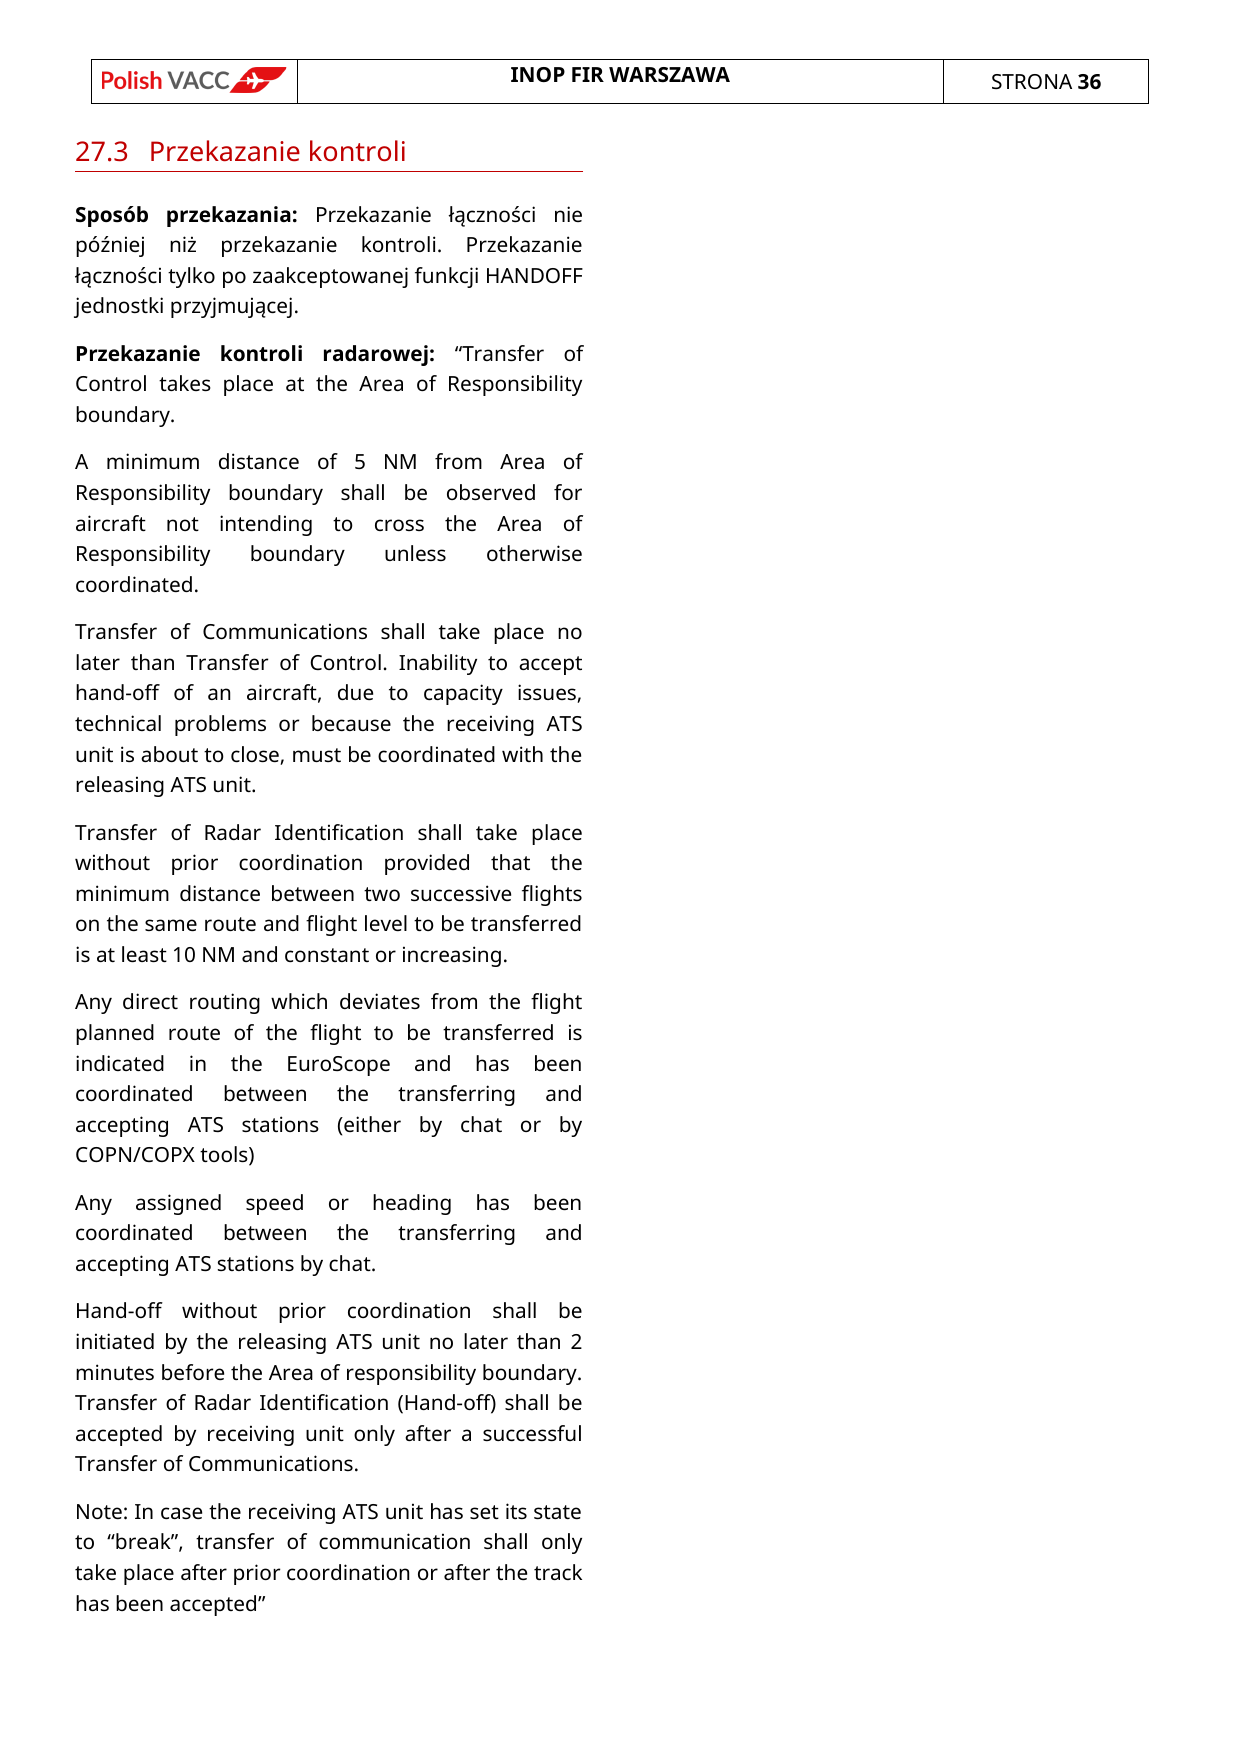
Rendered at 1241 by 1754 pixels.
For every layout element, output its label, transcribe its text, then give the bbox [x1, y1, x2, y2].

text Przekazanie kontroli radarowej: “Transfer of Control takes place at the Area of Responsibility boundary. [75, 339, 583, 428]
text Transfer of Communications shall take place no later than Transfer of Control. Inability to accept hand-off of an aircraft, due to capacity issues, technical problems or because the receiving ATS unit is about to close, must be coordinated with the releasing ATS unit. [75, 617, 583, 799]
subtitle Przekazanie kontroli [75, 132, 583, 171]
text Any direct routing which deviates from the flight planned route of the flight to be transferred is indicated in the EuroScope and has been coordinated between the transferring and accepting ATS stations (either by chat or by COPN/COPX tools) [75, 987, 583, 1169]
text Transfer of Radar Identification shall take place without prior coordination provided that the minimum distance between two successive flights on the same route and flight level to be transferred is at least 10 NM and constant or increasing. [75, 818, 583, 968]
text Note: In case the receiving ATS unit has set its state to “break”, transfer of communication shall only take place after prior coordination or after the track has been accepted” [75, 1497, 583, 1617]
text Hand-off without prior coordination shall be initiated by the releasing ATS unit no later than 2 minutes before the Area of responsibility boundary. Transfer of Radar Identification (Hand-off) shall be accepted by receiving unit only after a successful Transfer of Communications. [75, 1296, 583, 1478]
text A minimum distance of 5 NM from Area of Responsibility boundary shall be observed for aircraft not intending to cross the Area of Responsibility boundary unless otherwise coordinated. [75, 447, 583, 598]
picture [102, 67, 287, 93]
text Any assigned speed or heading has been coordinated between the transferring and accepting ATS stations by chat. [75, 1188, 583, 1277]
text Sposób przekazania: Przekazanie łączności nie później niż przekazanie kontroli. Przekazanie łączności tylko po zaakceptowanej funkcji HANDOFF jednostki przyjmującej. [75, 200, 583, 320]
